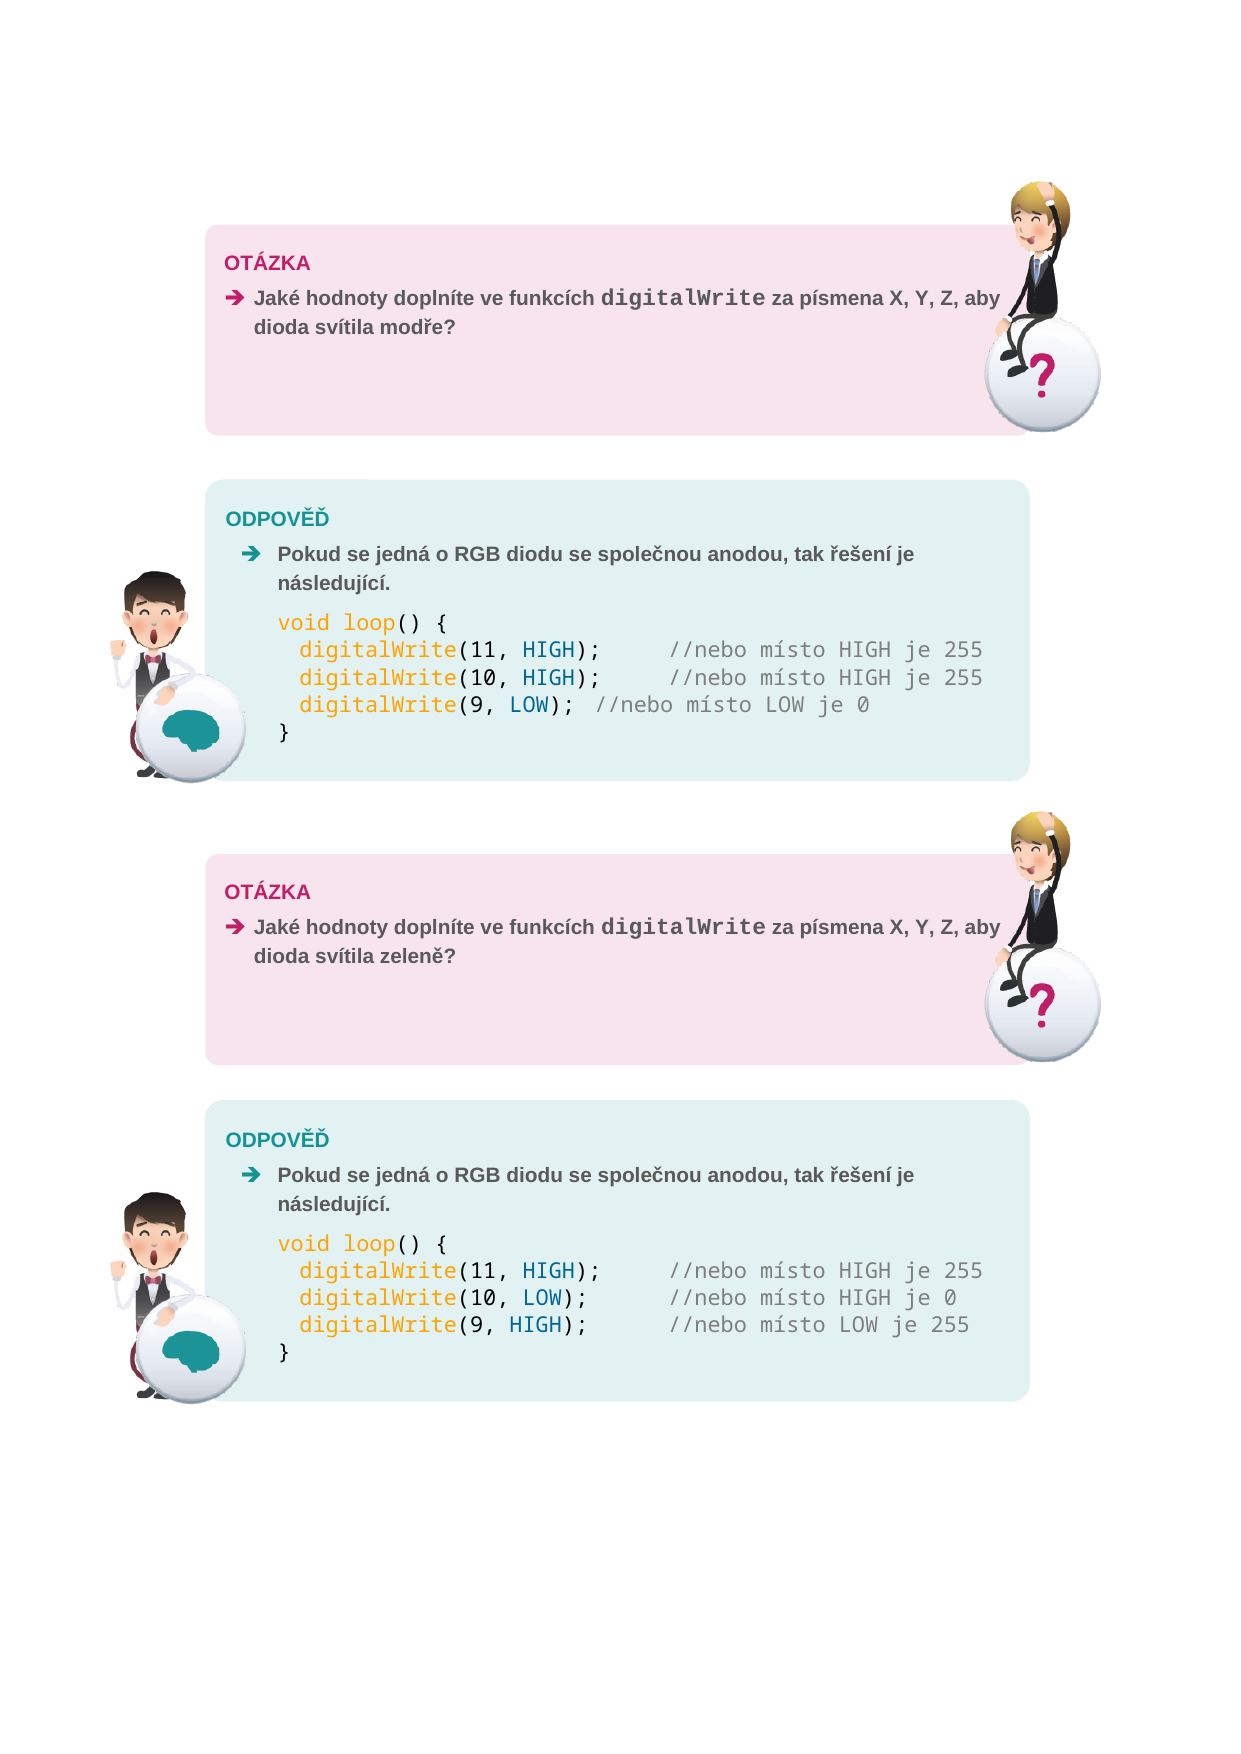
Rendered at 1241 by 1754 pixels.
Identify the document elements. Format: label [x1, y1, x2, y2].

picture [962, 178, 1112, 436]
picture [99, 566, 257, 795]
picture [99, 1186, 257, 1416]
picture [962, 808, 1112, 1066]
